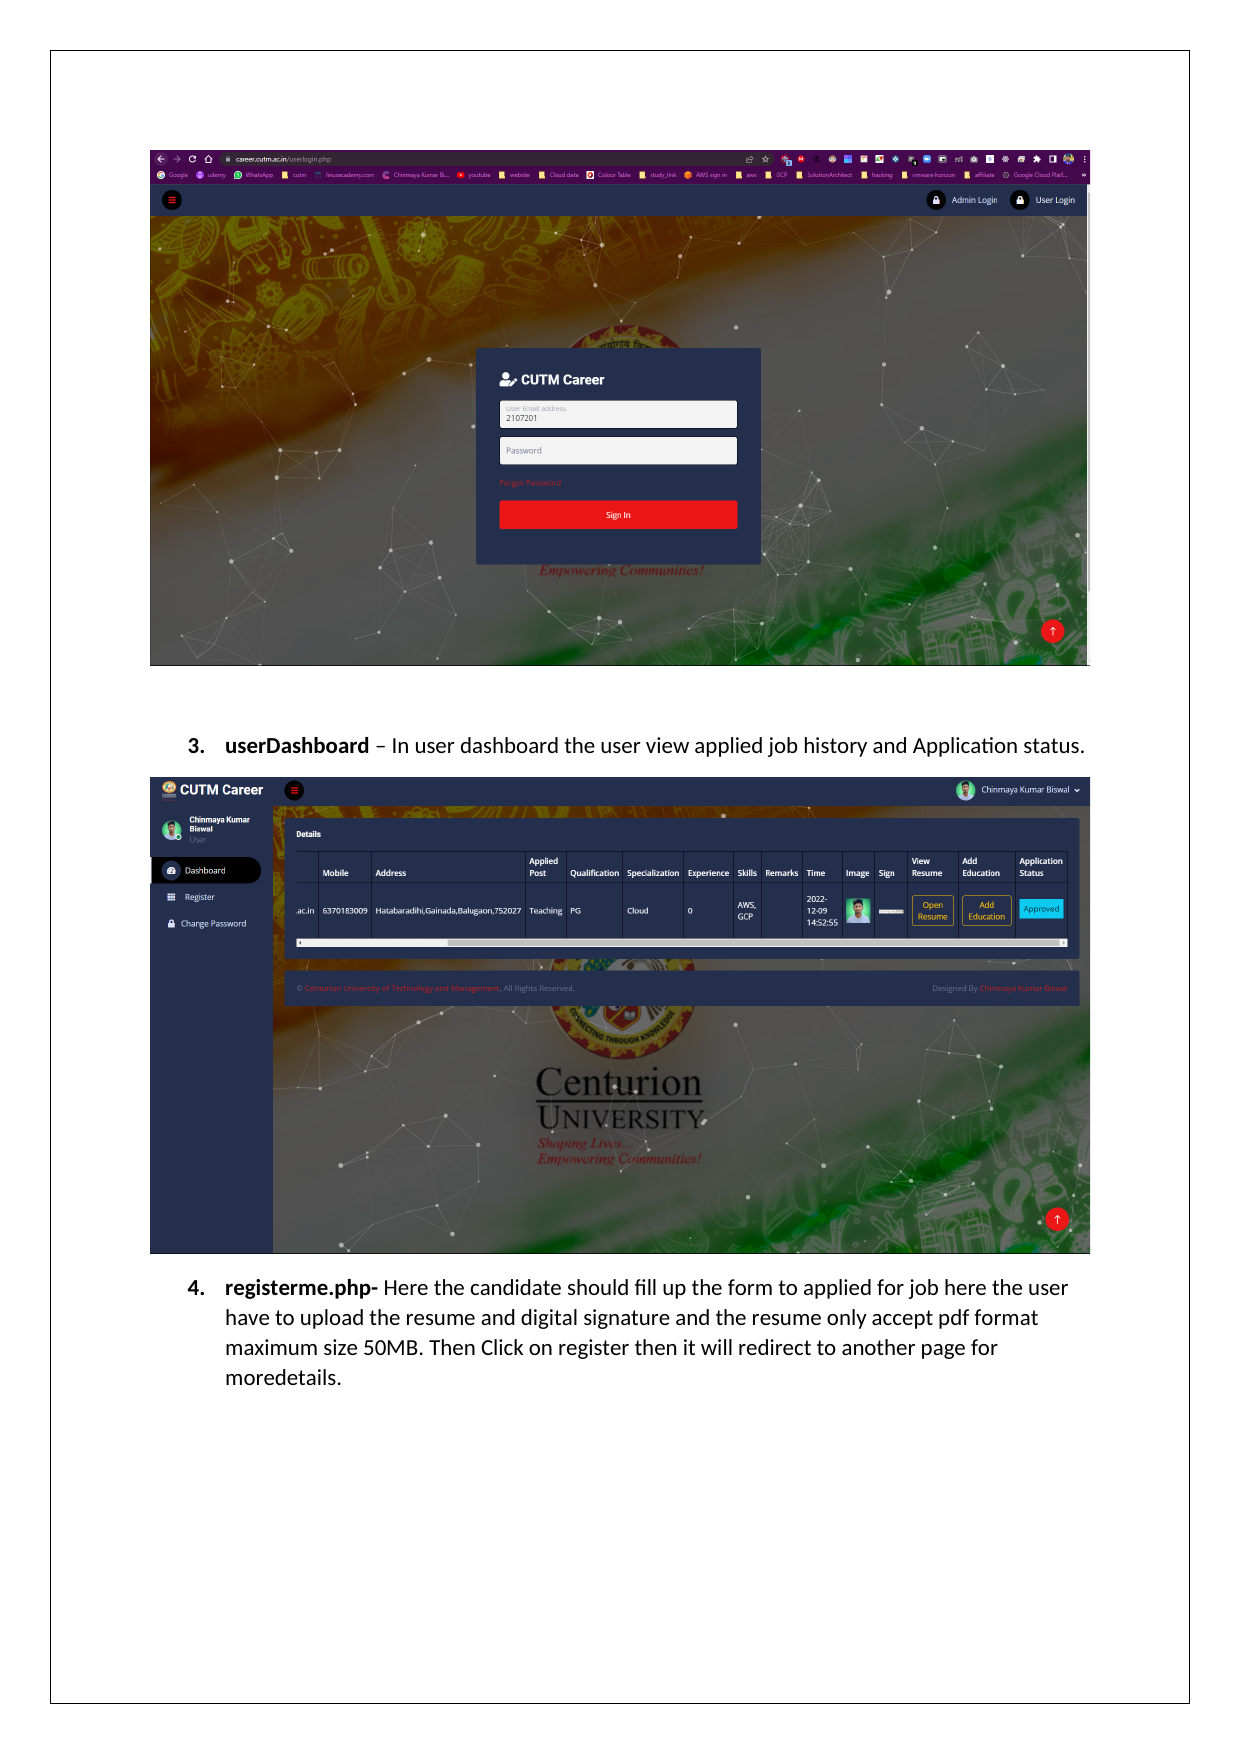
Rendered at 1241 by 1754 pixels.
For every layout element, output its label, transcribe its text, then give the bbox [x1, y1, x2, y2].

picture [150, 150, 1091, 666]
list userDashboard – In user dashboard the user view applied job history and Application status. [187, 731, 1090, 759]
picture [150, 777, 1091, 1254]
list registerme.php- Here the candidate should fill up the form to applied for job here the user have to upload the resume and digital signature and the resume only accept pdf format maximum size 50MB. Then Click on register then it will redirect to another page for moredetails. [187, 1273, 1090, 1391]
